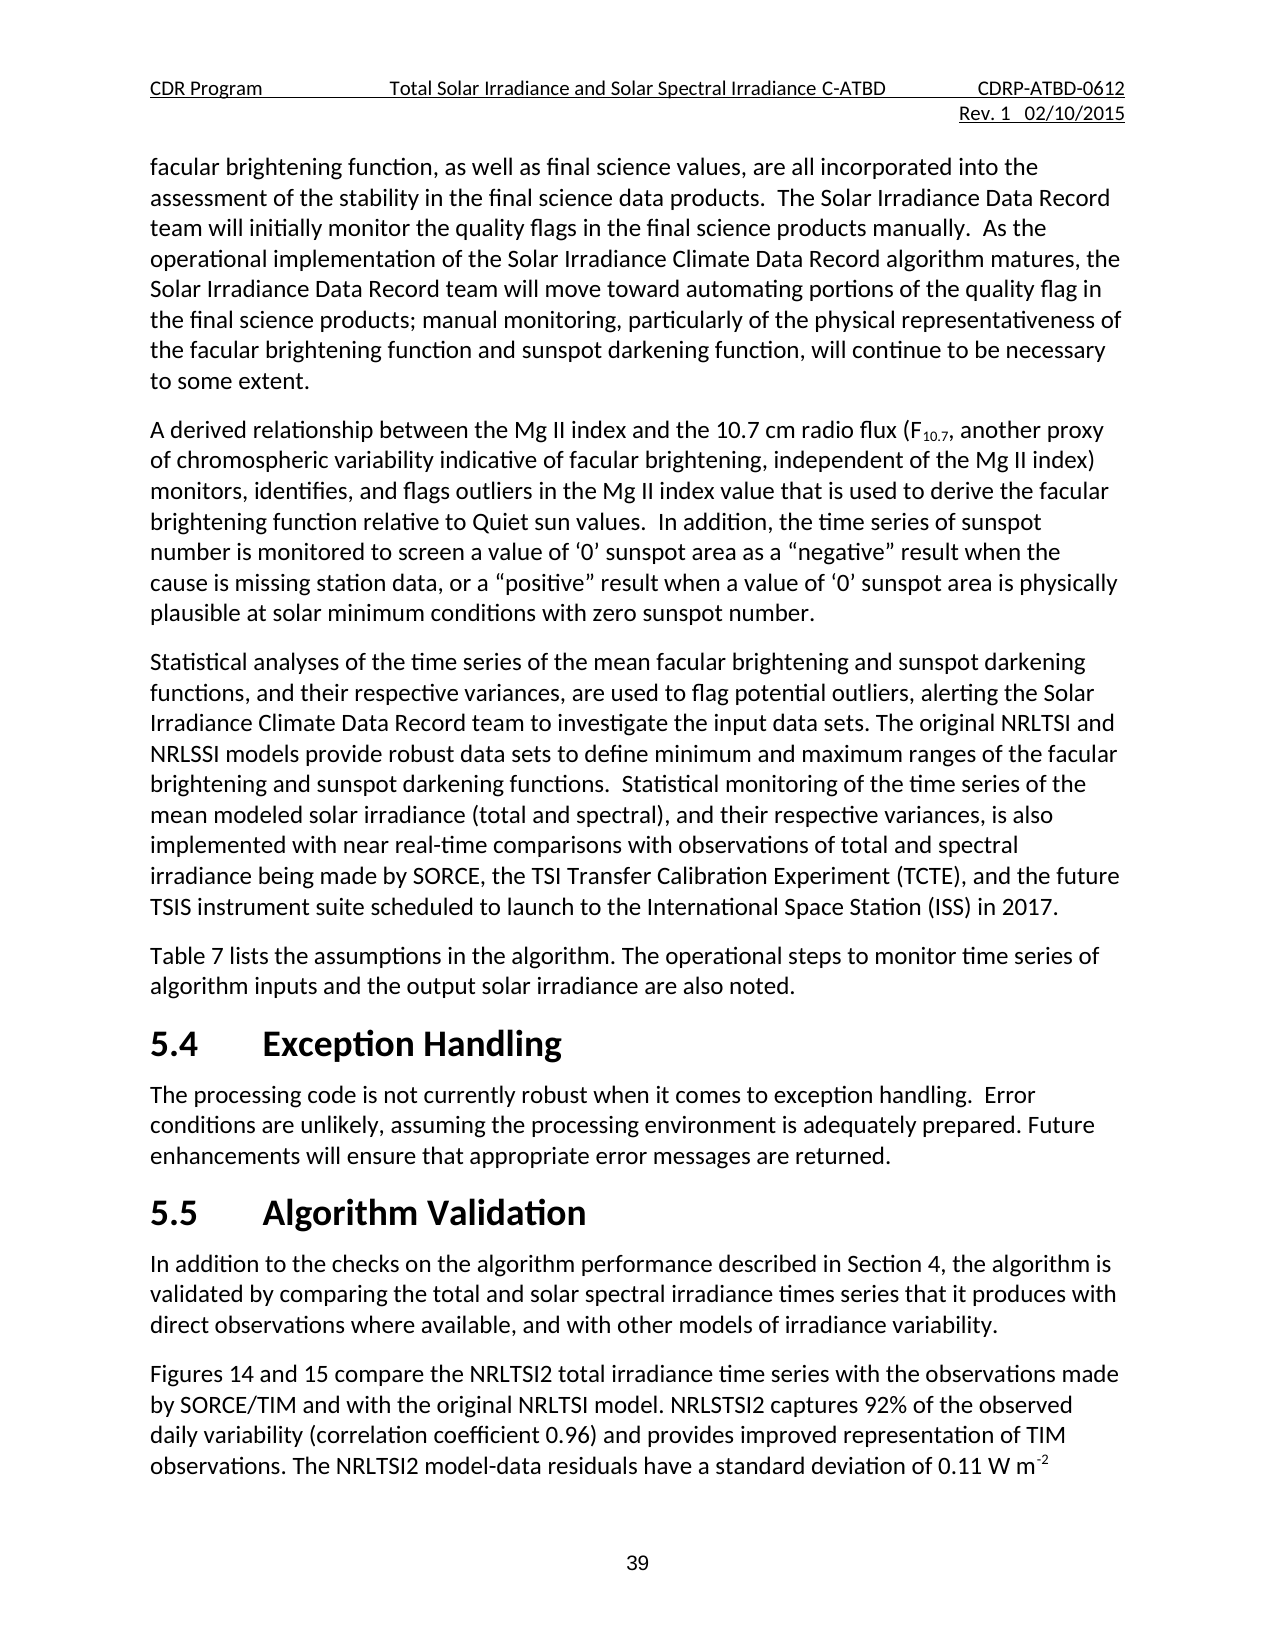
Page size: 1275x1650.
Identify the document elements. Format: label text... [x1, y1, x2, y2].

text In addition to the checks on the algorithm performance described in Section 4, the algorithm is validated by comparing the total and solar spectral irradiance times series that it produces with direct observations where available, and with other models of irradiance variability. [150, 1248, 1125, 1339]
text A derived relationship between the Mg II index and the 10.7 cm radio flux (F10.7, another proxy of chromospheric variability indicative of facular brightening, independent of the Mg II index) monitors, identifies, and flags outliers in the Mg II index value that is used to derive the facular brightening function relative to Quiet sun values. In addition, the time series of sunspot number is monitored to screen a value of ‘0’ sunspot area as a “negative” result when the cause is missing station data, or a “positive” result when a value of ‘0’ sunspot area is physically plausible at solar minimum conditions with zero sunspot number. [150, 414, 1125, 628]
text Table 7 lists the assumptions in the algorithm. The operational steps to monitor time series of algorithm inputs and the output solar irradiance are also noted. [150, 940, 1125, 1001]
text The processing code is not currently robust when it comes to exception handling. Error conditions are unlikely, assuming the processing environment is adequately prepared. Future enhancements will ensure that appropriate error messages are returned. [150, 1079, 1125, 1170]
subtitle Exception Handling [150, 1020, 1125, 1066]
text Statistical analyses of the time series of the mean facular brightening and sunspot darkening functions, and their respective variances, are used to flag potential outliers, alerting the Solar Irradiance Climate Data Record team to investigate the input data sets. The original NRLTSI and NRLSSI models provide robust data sets to define minimum and maximum ranges of the facular brightening and sunspot darkening functions. Statistical monitoring of the time series of the mean modeled solar irradiance (total and spectral), and their respective variances, is also implemented with near real-time comparisons with observations of total and spectral irradiance being made by SORCE, the TSI Transfer Calibration Experiment (TCTE), and the future TSIS instrument suite scheduled to launch to the International Space Station (ISS) in 2017. [150, 647, 1125, 921]
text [150, 1358, 1125, 1480]
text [150, 151, 1125, 395]
subtitle Algorithm Validation [150, 1189, 1125, 1235]
